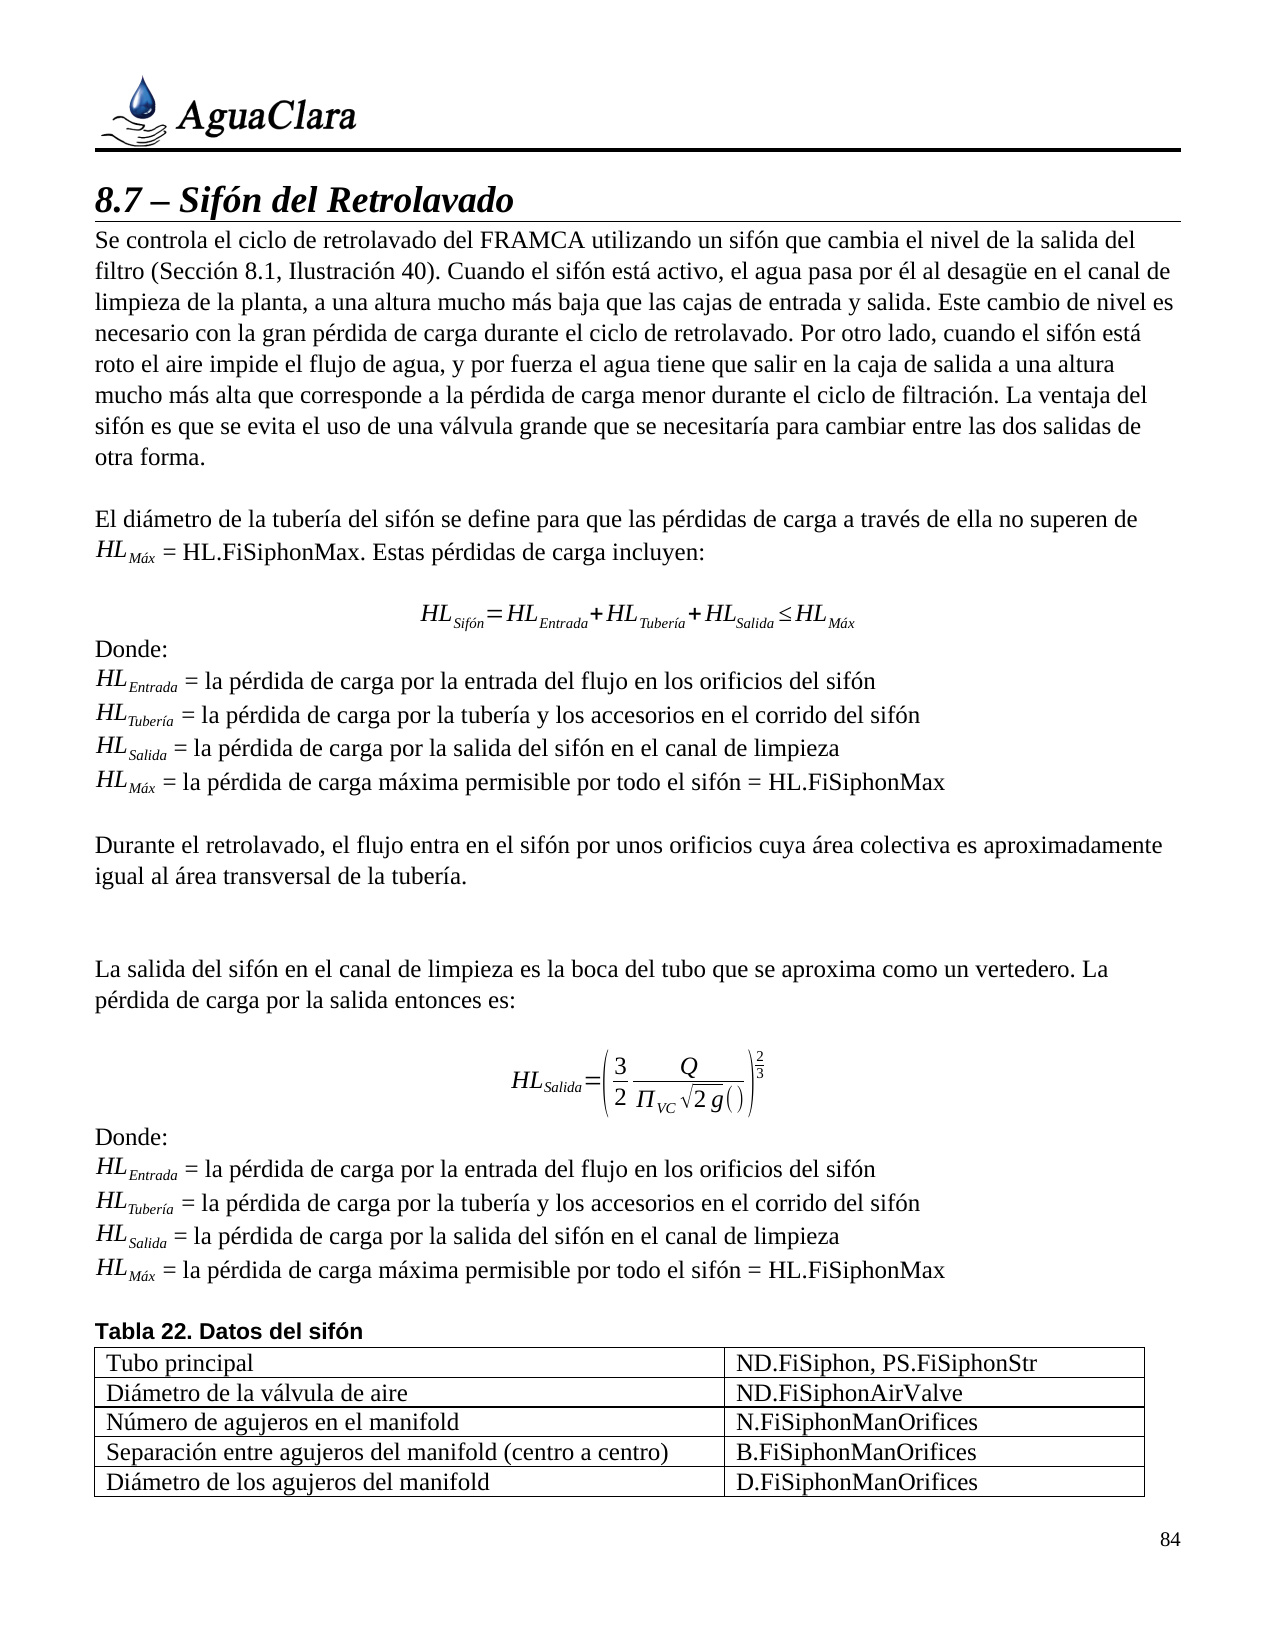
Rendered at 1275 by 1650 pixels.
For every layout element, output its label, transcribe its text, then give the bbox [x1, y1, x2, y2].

text Tabla 22. Datos del sifón [94, 1318, 1181, 1345]
text Durante el retrolavado, el flujo entra en el sifón por unos orificios cuya área colectiva es aproximadamente igual al área transversal de la tubería. [94, 830, 1181, 890]
list = la pérdida de carga por la salida del sifón en el canal de limpieza [94, 1220, 1181, 1251]
list = la pérdida de carga máxima permisible por todo el sifón = HL.FiSiphonMax [94, 766, 1181, 797]
table_cell ND.FiSiphonAirValve [725, 1378, 1144, 1406]
text La salida del sifón en el canal de limpieza es la boca del tubo que se aproxima como un vertedero. La pérdida de carga por la salida entonces es: [94, 954, 1181, 1014]
list = la pérdida de carga por la entrada del flujo en los orificios del sifón [94, 665, 1181, 696]
table_cell Diámetro de los agujeros del manifold [95, 1467, 724, 1496]
list = la pérdida de carga máxima permisible por todo el sifón = HL.FiSiphonMax [94, 1254, 1181, 1285]
text Se controla el ciclo de retrolavado del FRAMCA utilizando un sifón que cambia el nivel de la salida del filtro (Sección 8.1, Ilustración 40). Cuando el sifón está activo, el agua pasa por él al desagüe en el canal de limpieza de la planta, a una altura mucho más baja que las cajas de entrada y salida. Este cambio de nivel es necesario con la gran pérdida de carga durante el ciclo de retrolavado. Por otro lado, cuando el sifón está roto el aire impide el flujo de agua, y por fuerza el agua tiene que salir en la caja de salida a una altura mucho más alta que corresponde a la pérdida de carga menor durante el ciclo de filtración. La ventaja del sifón es que se evita el uso de una válvula grande que se necesitaría para cambiar entre las dos salidas de otra forma. [94, 225, 1181, 471]
list Donde: [94, 634, 1181, 662]
table_cell D.FiSiphonManOrifices [725, 1467, 1144, 1496]
list = la pérdida de carga por la salida del sifón en el canal de limpieza [94, 732, 1181, 763]
table_header ND.FiSiphon, PS.FiSiphonStr [725, 1348, 1144, 1377]
list = la pérdida de carga por la entrada del flujo en los orificios del sifón [94, 1153, 1181, 1184]
list = la pérdida de carga por la tubería y los accesorios en el corrido del sifón [94, 1186, 1181, 1218]
list = la pérdida de carga por la tubería y los accesorios en el corrido del sifón [94, 698, 1181, 730]
subtitle – Sifón del Retrolavado [94, 177, 1181, 222]
table_cell N.FiSiphonManOrifices [725, 1408, 1144, 1436]
table_cell Diámetro de la válvula de aire [95, 1378, 724, 1406]
list Donde: [94, 1122, 1181, 1150]
table_cell Número de agujeros en el manifold [95, 1408, 724, 1436]
table_cell B.FiSiphonManOrifices [725, 1437, 1144, 1466]
text El diámetro de la tubería del sifón se define para que las pérdidas de carga a través de ella no superen de = HL.FiSiphonMax. Estas pérdidas de carga incluyen: [94, 504, 1181, 567]
table_cell Separación entre agujeros del manifold (centro a centro) [95, 1437, 724, 1466]
table_header Tubo principal [95, 1348, 724, 1377]
picture [94, 75, 373, 148]
